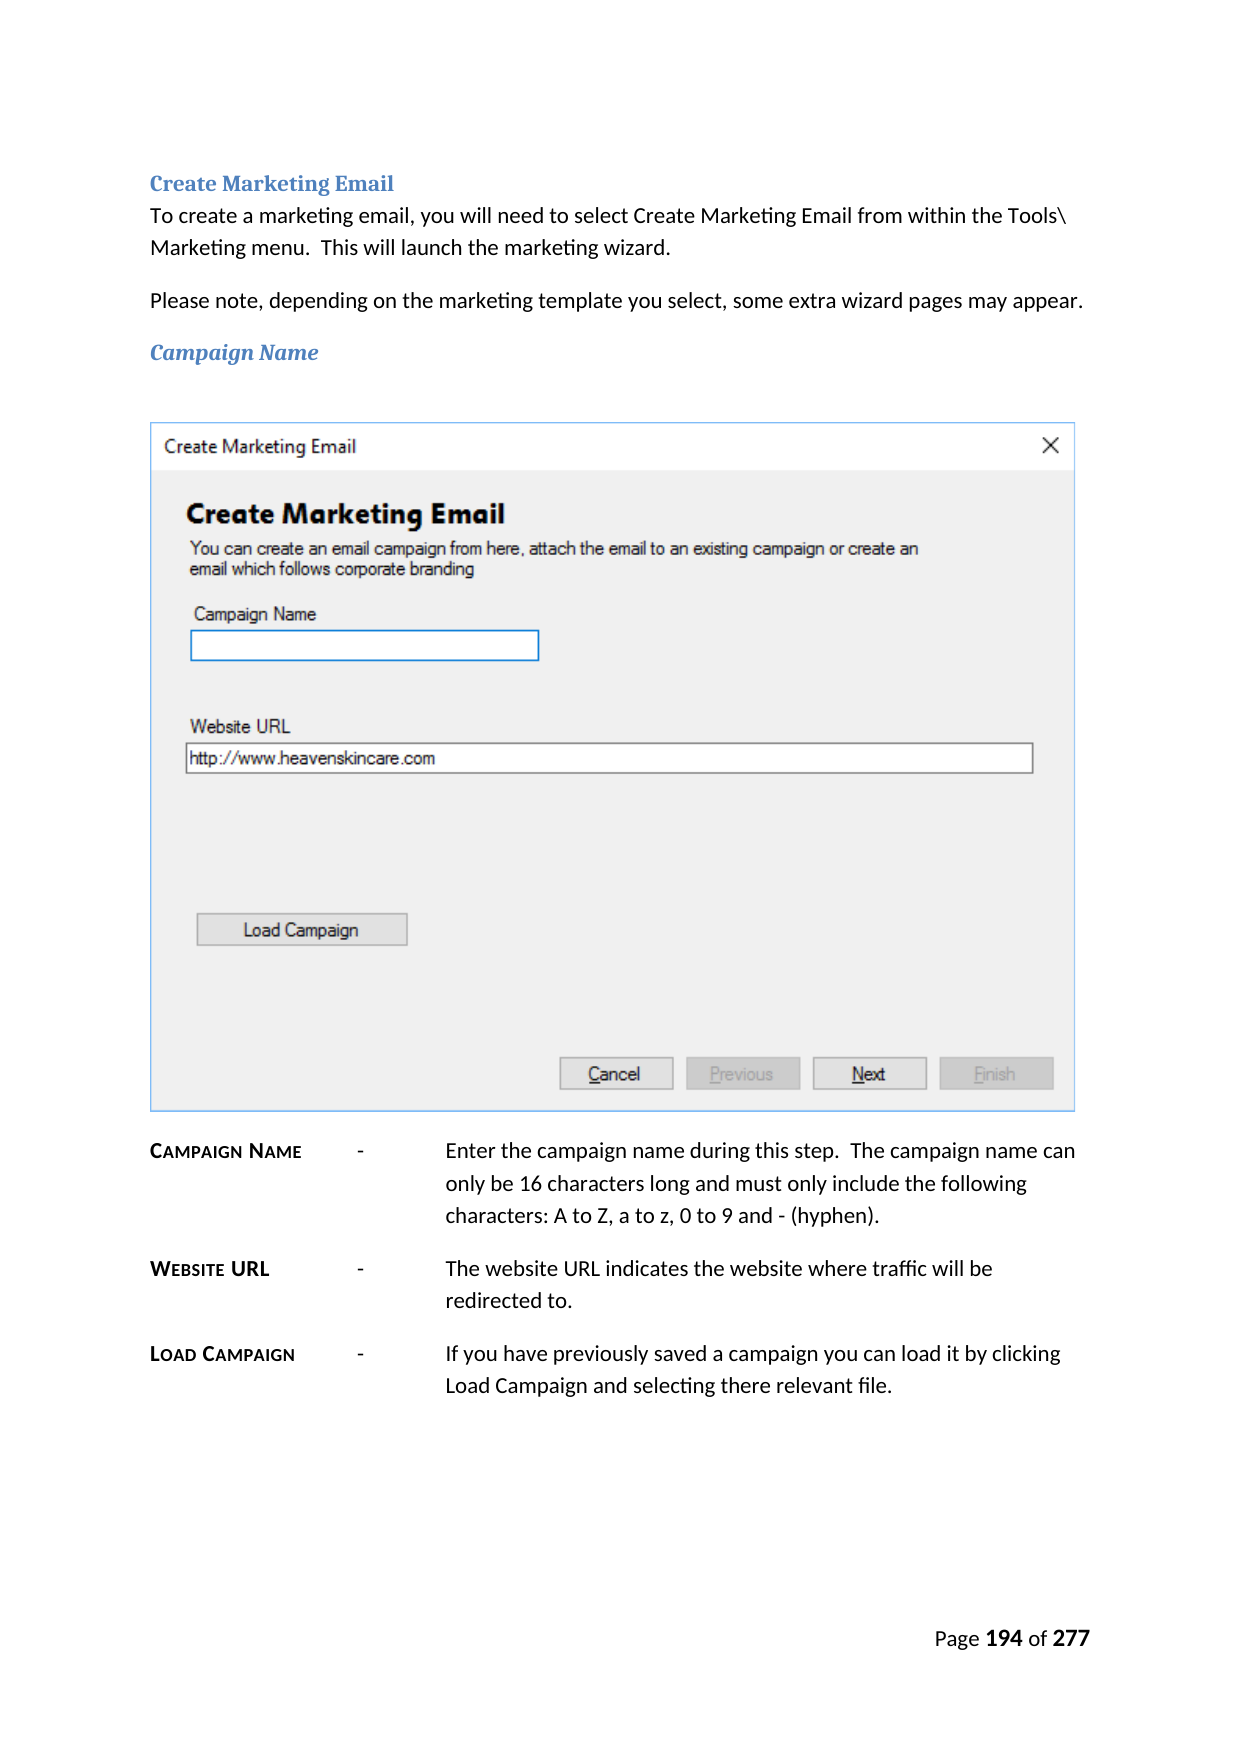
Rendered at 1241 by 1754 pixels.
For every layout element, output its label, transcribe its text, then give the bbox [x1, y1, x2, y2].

text Campaign Name - Enter the campaign name during this step. The campaign name can only be 16 characters long and must only include the following characters: A to Z, a to z, 0 to 9 and - (hyphen). [150, 1137, 1090, 1229]
text To create a marketing email, you will need to select Create Marketing Email from within the Tools\Marketing menu. This will launch the marketing wizard. [150, 201, 1090, 261]
subtitle Campaign Name [150, 339, 1090, 366]
text Website URL - The website URL indicates the website where traffic will be redirected to. [150, 1254, 1090, 1314]
text Load Campaign - If you have previously saved a campaign you can load it by clicking Load Campaign and selecting there relevant file. [150, 1339, 1090, 1399]
picture [150, 422, 1075, 1112]
subtitle Create Marketing Email [150, 171, 1090, 197]
text Please note, depending on the marketing template you select, some extra wizard pages may appear. [150, 286, 1090, 314]
